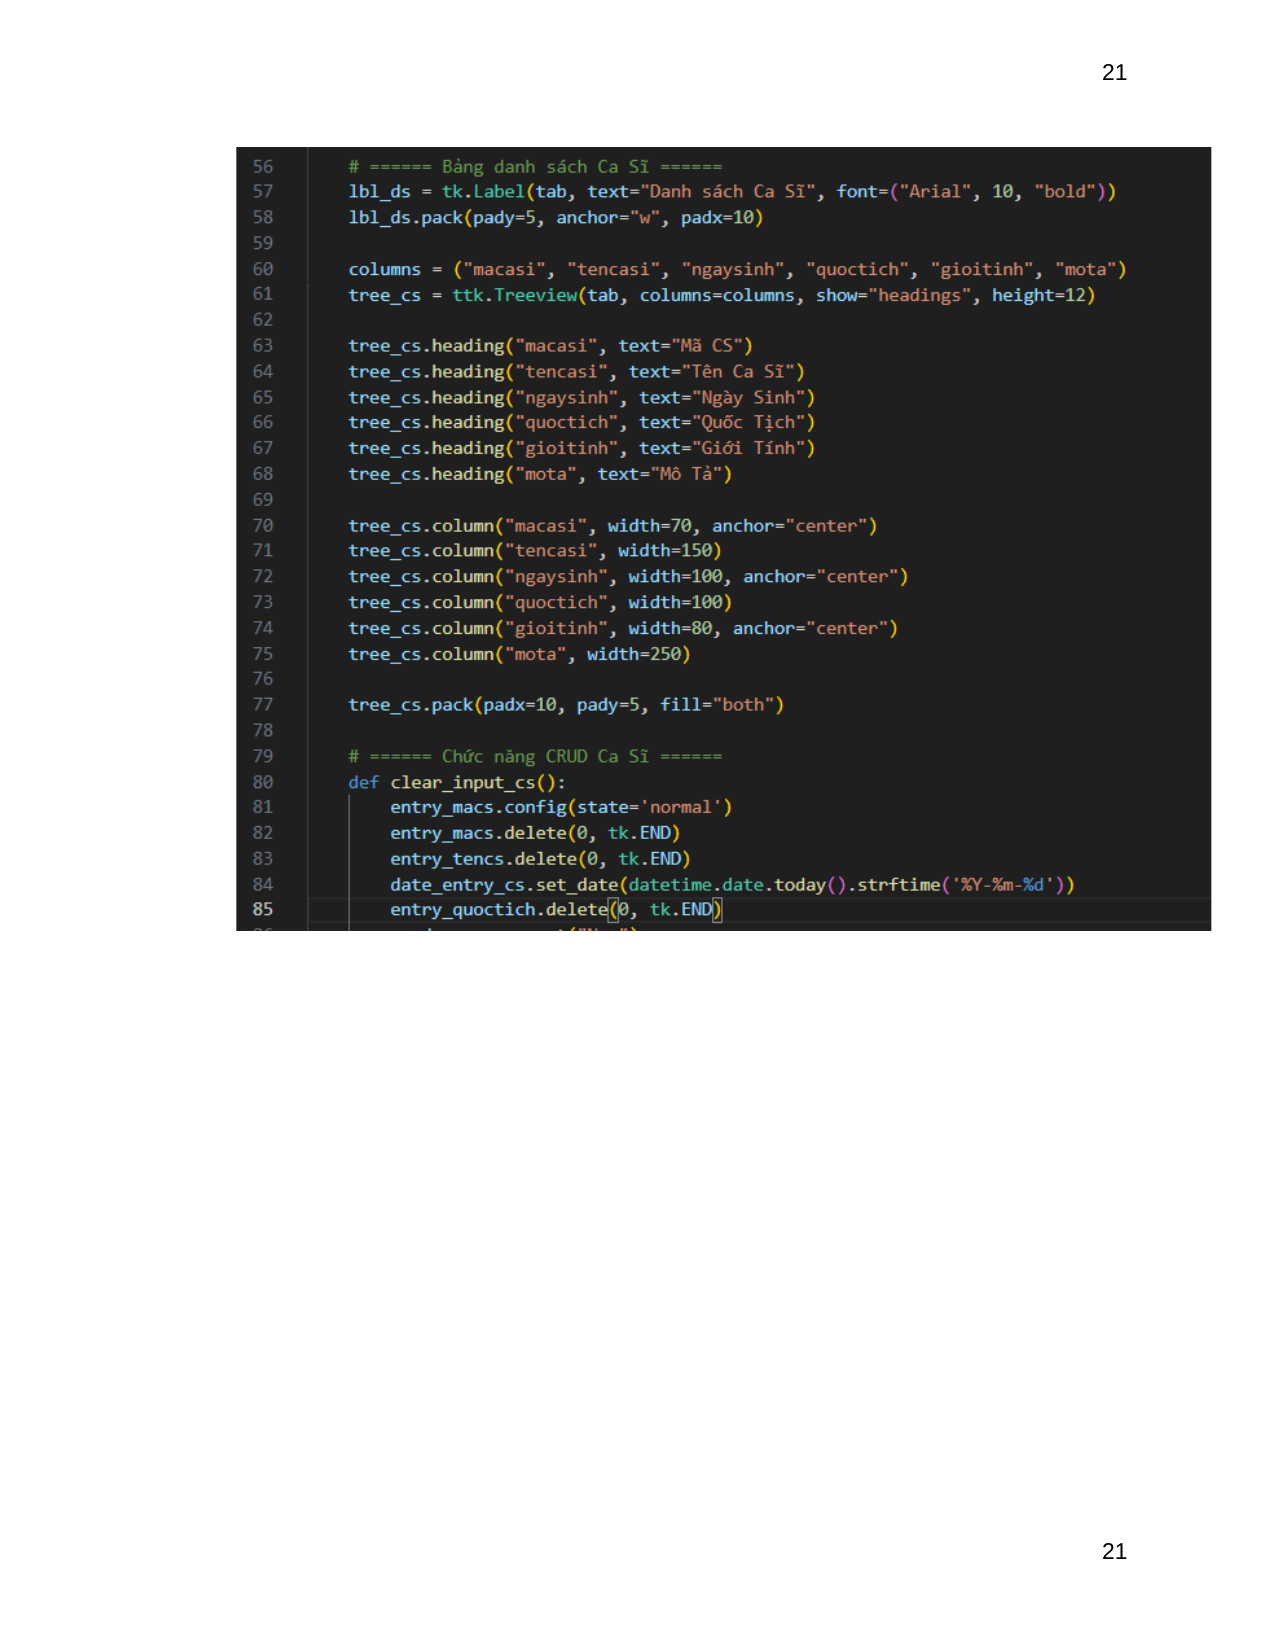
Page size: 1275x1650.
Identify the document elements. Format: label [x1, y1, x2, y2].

picture [236, 147, 1212, 931]
